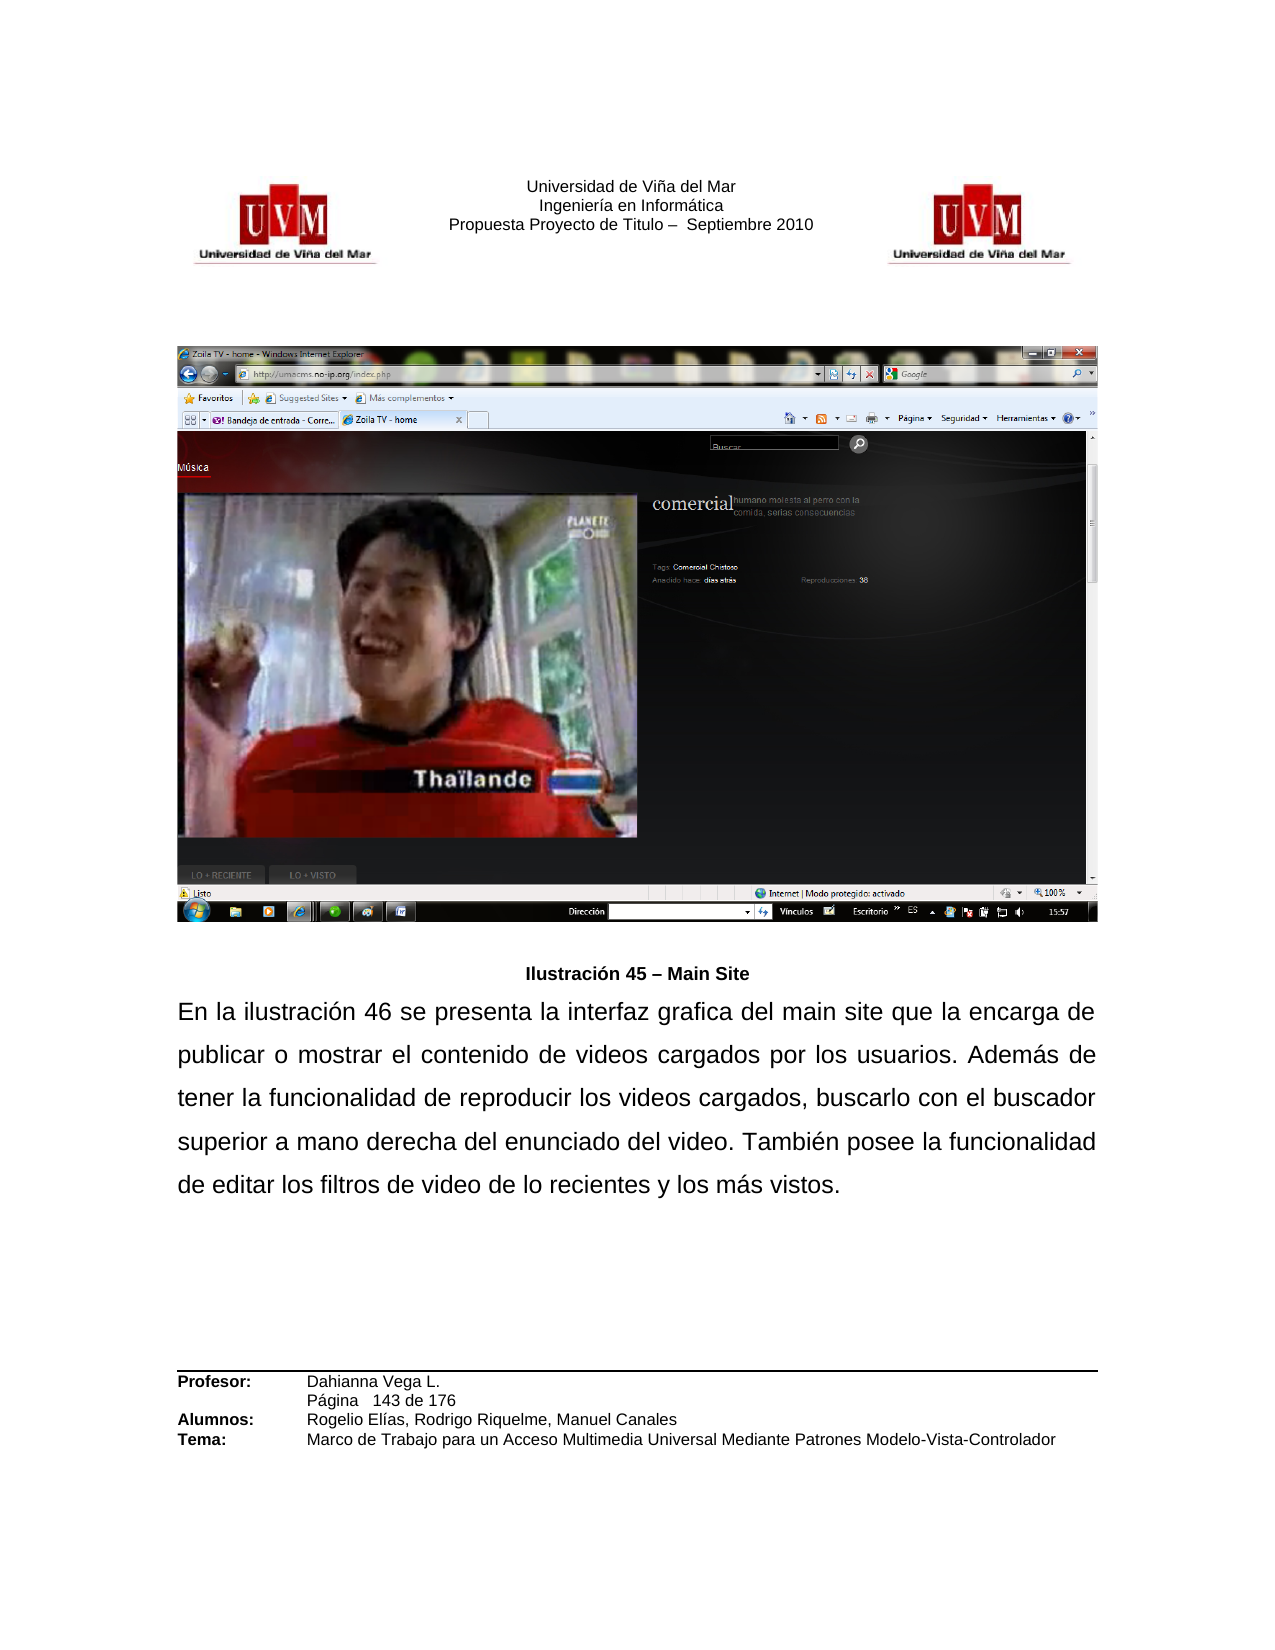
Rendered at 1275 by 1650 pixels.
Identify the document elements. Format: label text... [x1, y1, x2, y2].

picture [177, 176, 390, 267]
picture [871, 176, 1084, 267]
picture [177, 346, 1098, 922]
text En la ilustración 46 se presenta la interfaz grafica del main site que la encarga de publicar o mostrar el contenido de videos cargados por los usuarios. Además de tener la funcionalidad de reproducir los videos cargados, buscarlo con el buscador superior a mano derecha del enunciado del video. También posee la funcionalidad de editar los filtros de video de lo recientes y los más vistos. [177, 997, 1098, 1198]
text Ilustración 45 – Main Site [177, 963, 1098, 984]
